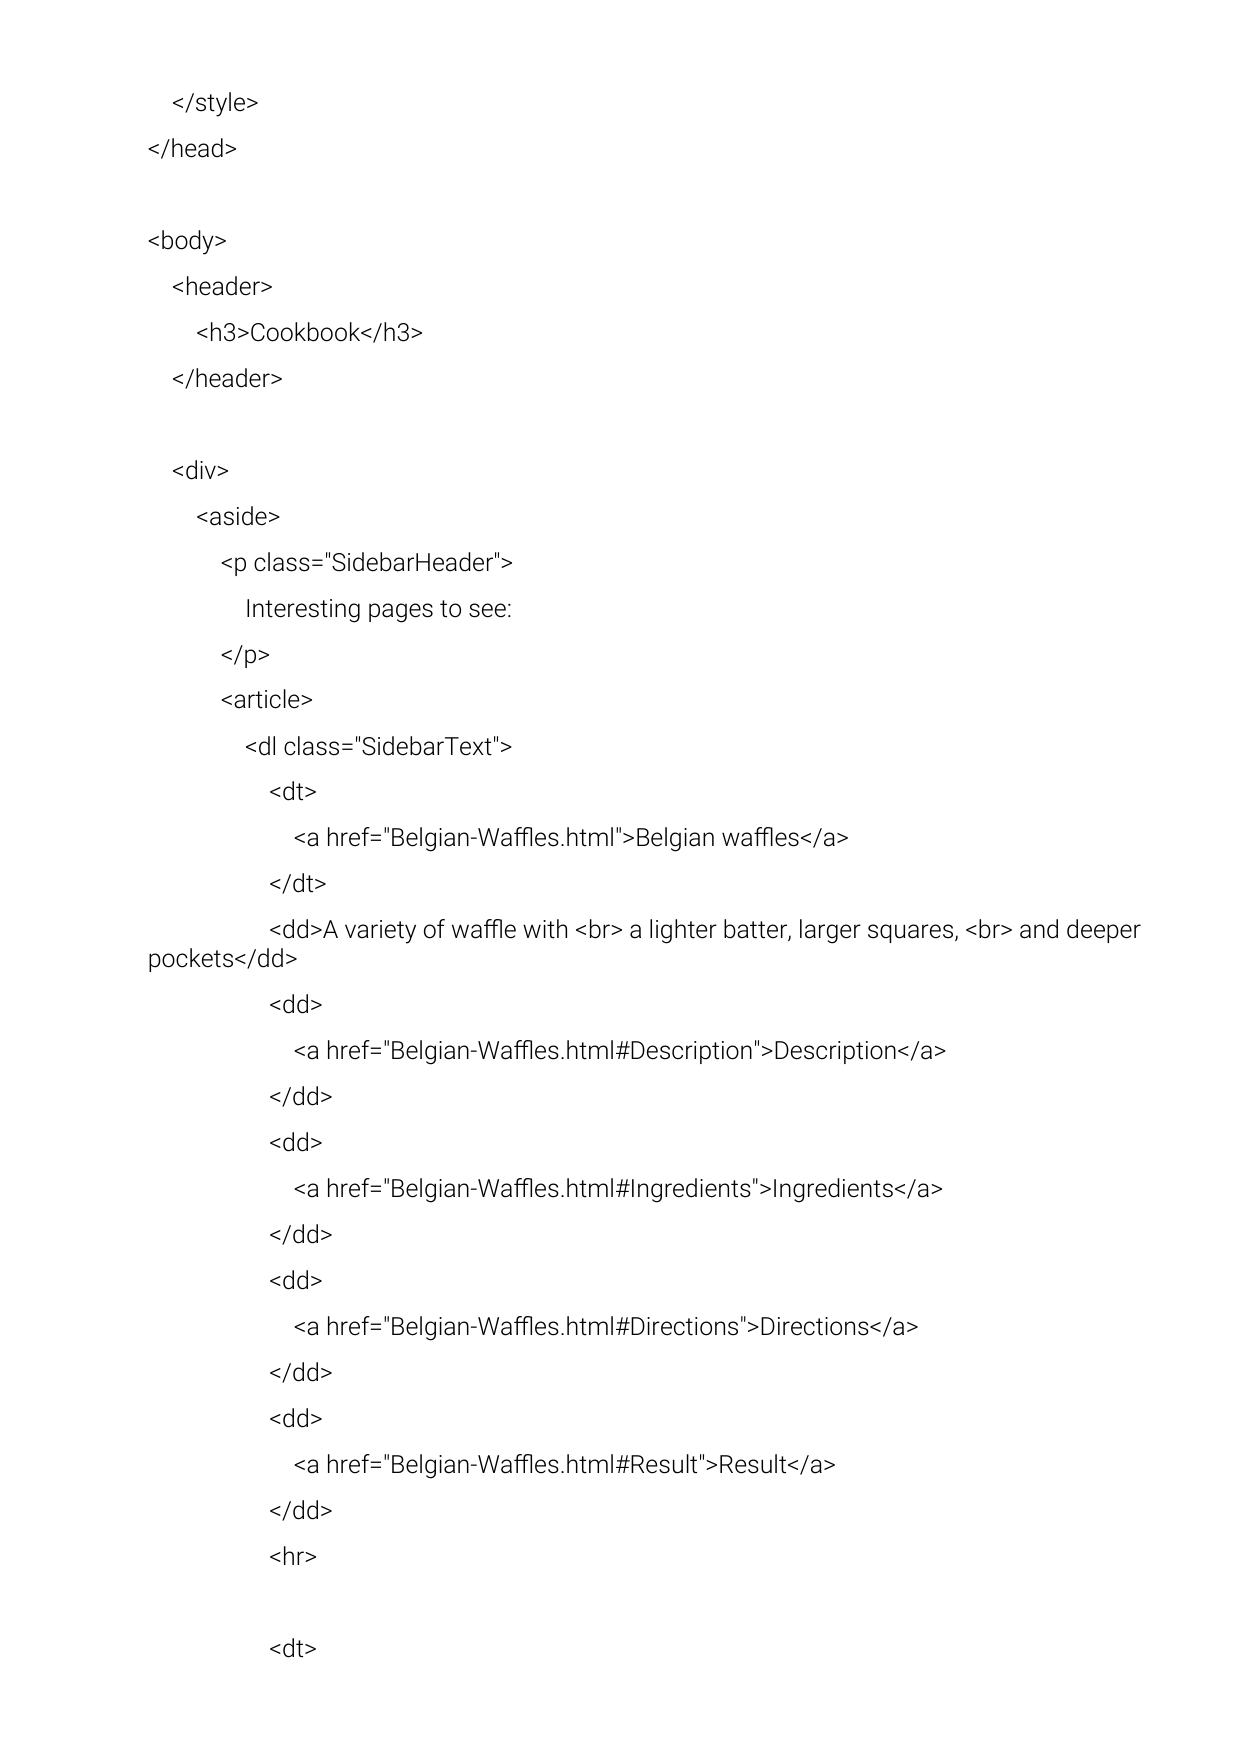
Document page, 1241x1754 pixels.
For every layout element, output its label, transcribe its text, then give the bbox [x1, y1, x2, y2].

text </header> [148, 364, 1152, 393]
text </dd> [148, 1082, 1152, 1112]
text <dd> [148, 1128, 1152, 1158]
text </p> [148, 640, 1152, 669]
text </dd> [148, 1358, 1152, 1387]
text <dd>A variety of waffle with <br> a lighter batter, larger squares, <br> and deeper pockets</dd> [148, 915, 1152, 974]
text </dd> [148, 1496, 1152, 1525]
text <a href="Belgian-Waffles.html">Belgian waffles</a> [148, 823, 1152, 853]
text <dt> [148, 1634, 1152, 1663]
text <body> [148, 226, 1152, 256]
text <dd> [148, 1404, 1152, 1433]
text <aside> [148, 502, 1152, 531]
text <a href="Belgian-Waffles.html#Directions">Directions</a> [148, 1312, 1152, 1341]
text <a href="Belgian-Waffles.html#Description">Description</a> [148, 1037, 1152, 1066]
text <header> [148, 272, 1152, 302]
text </dd> [148, 1220, 1152, 1249]
text <dt> [148, 778, 1152, 807]
text <a href="Belgian-Waffles.html#Ingredients">Ingredients</a> [148, 1174, 1152, 1204]
text <p class="SidebarHeader"> [148, 548, 1152, 577]
text </style> [148, 88, 1152, 118]
text <div> [148, 456, 1152, 485]
text <article> [148, 686, 1152, 715]
text <dl class="SidebarText"> [148, 732, 1152, 761]
text <dd> [148, 991, 1152, 1020]
text <a href="Belgian-Waffles.html#Result">Result</a> [148, 1450, 1152, 1479]
text <dd> [148, 1266, 1152, 1296]
text <hr> [148, 1542, 1152, 1571]
text Interesting pages to see: [148, 594, 1152, 623]
text </head> [148, 134, 1152, 164]
text <h3>Cookbook</h3> [148, 318, 1152, 347]
text </dt> [148, 869, 1152, 899]
